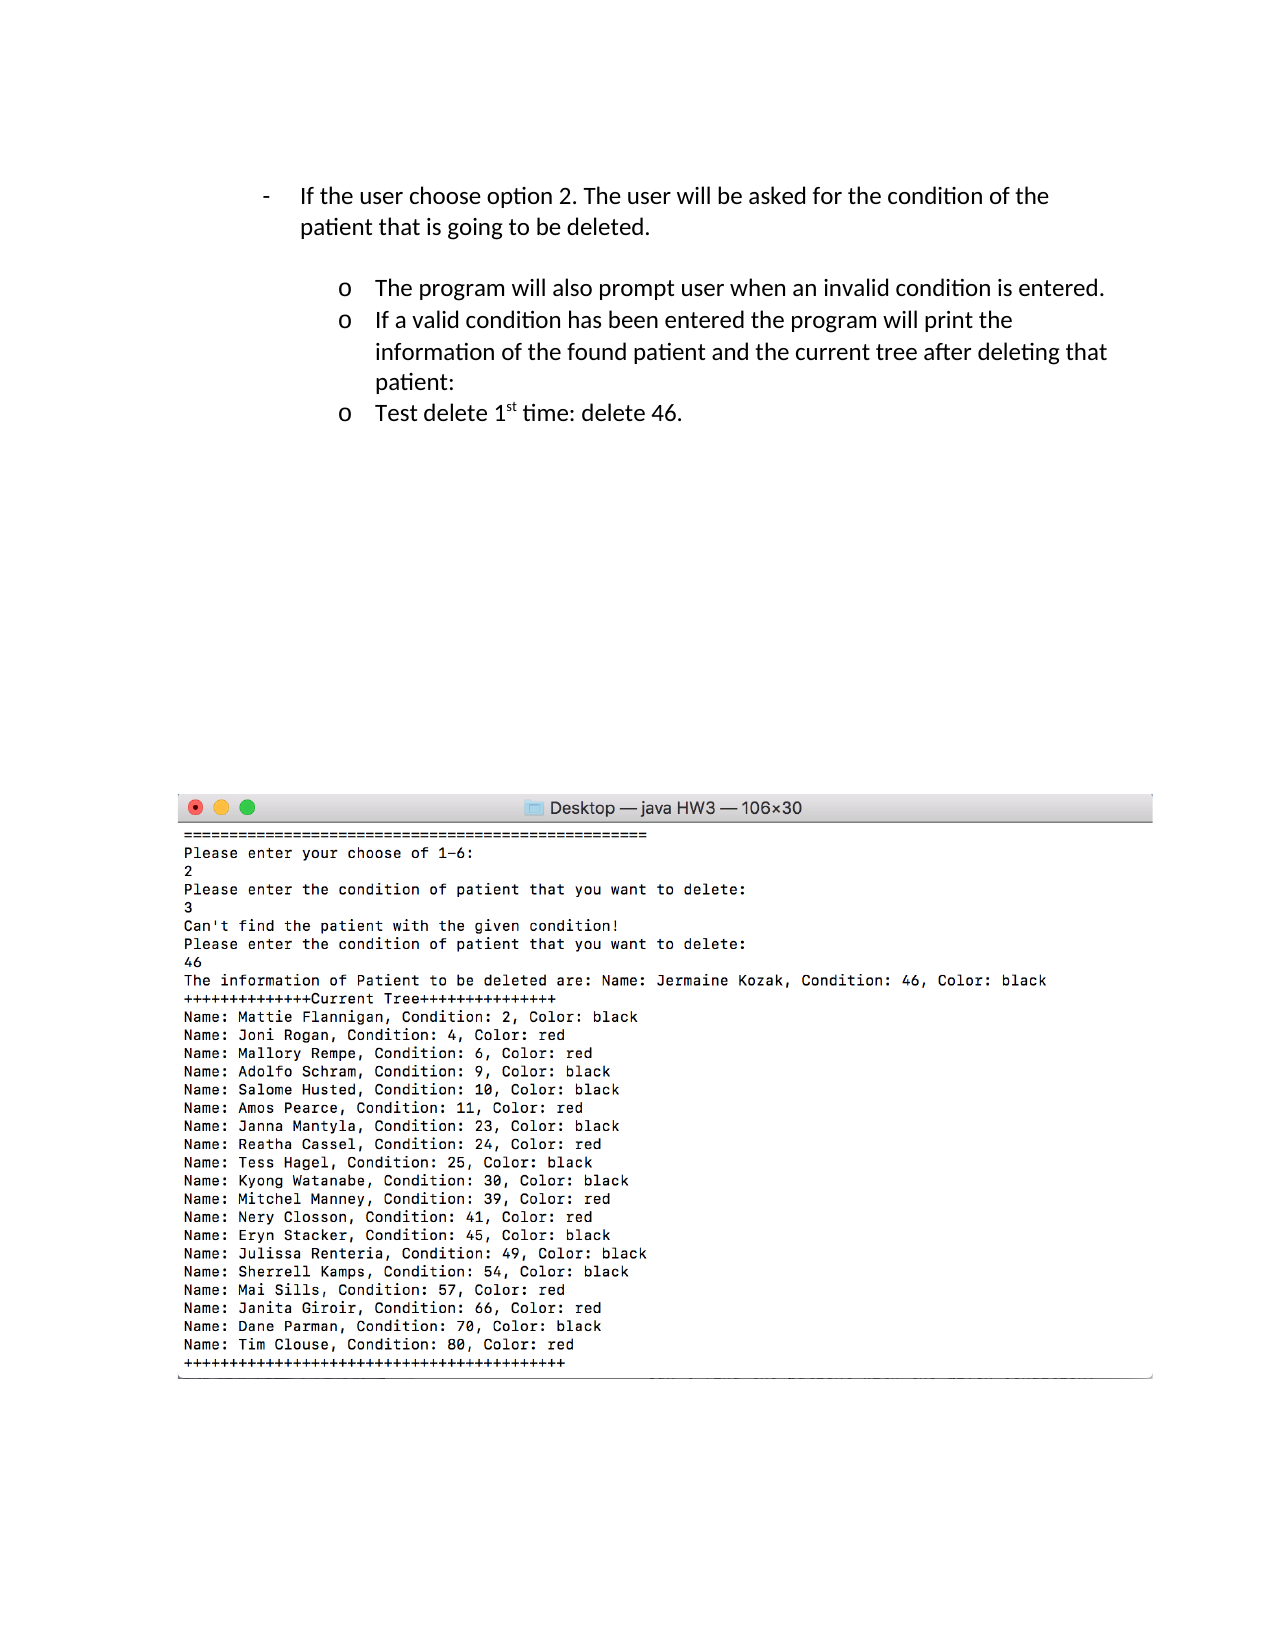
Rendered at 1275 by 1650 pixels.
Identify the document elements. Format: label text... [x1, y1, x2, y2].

list The program will also prompt user when an invalid condition is entered. [337, 272, 1125, 304]
list If the user choose option 2. The user will be asked for the condition of the patient that is going to be deleted. [262, 181, 1125, 242]
list If a valid condition has been entered the program will print the information of the found patient and the current tree after deleting that patient: [337, 304, 1125, 397]
list Test delete 1st time: delete 46. [337, 397, 1125, 428]
picture [177, 794, 1153, 1379]
